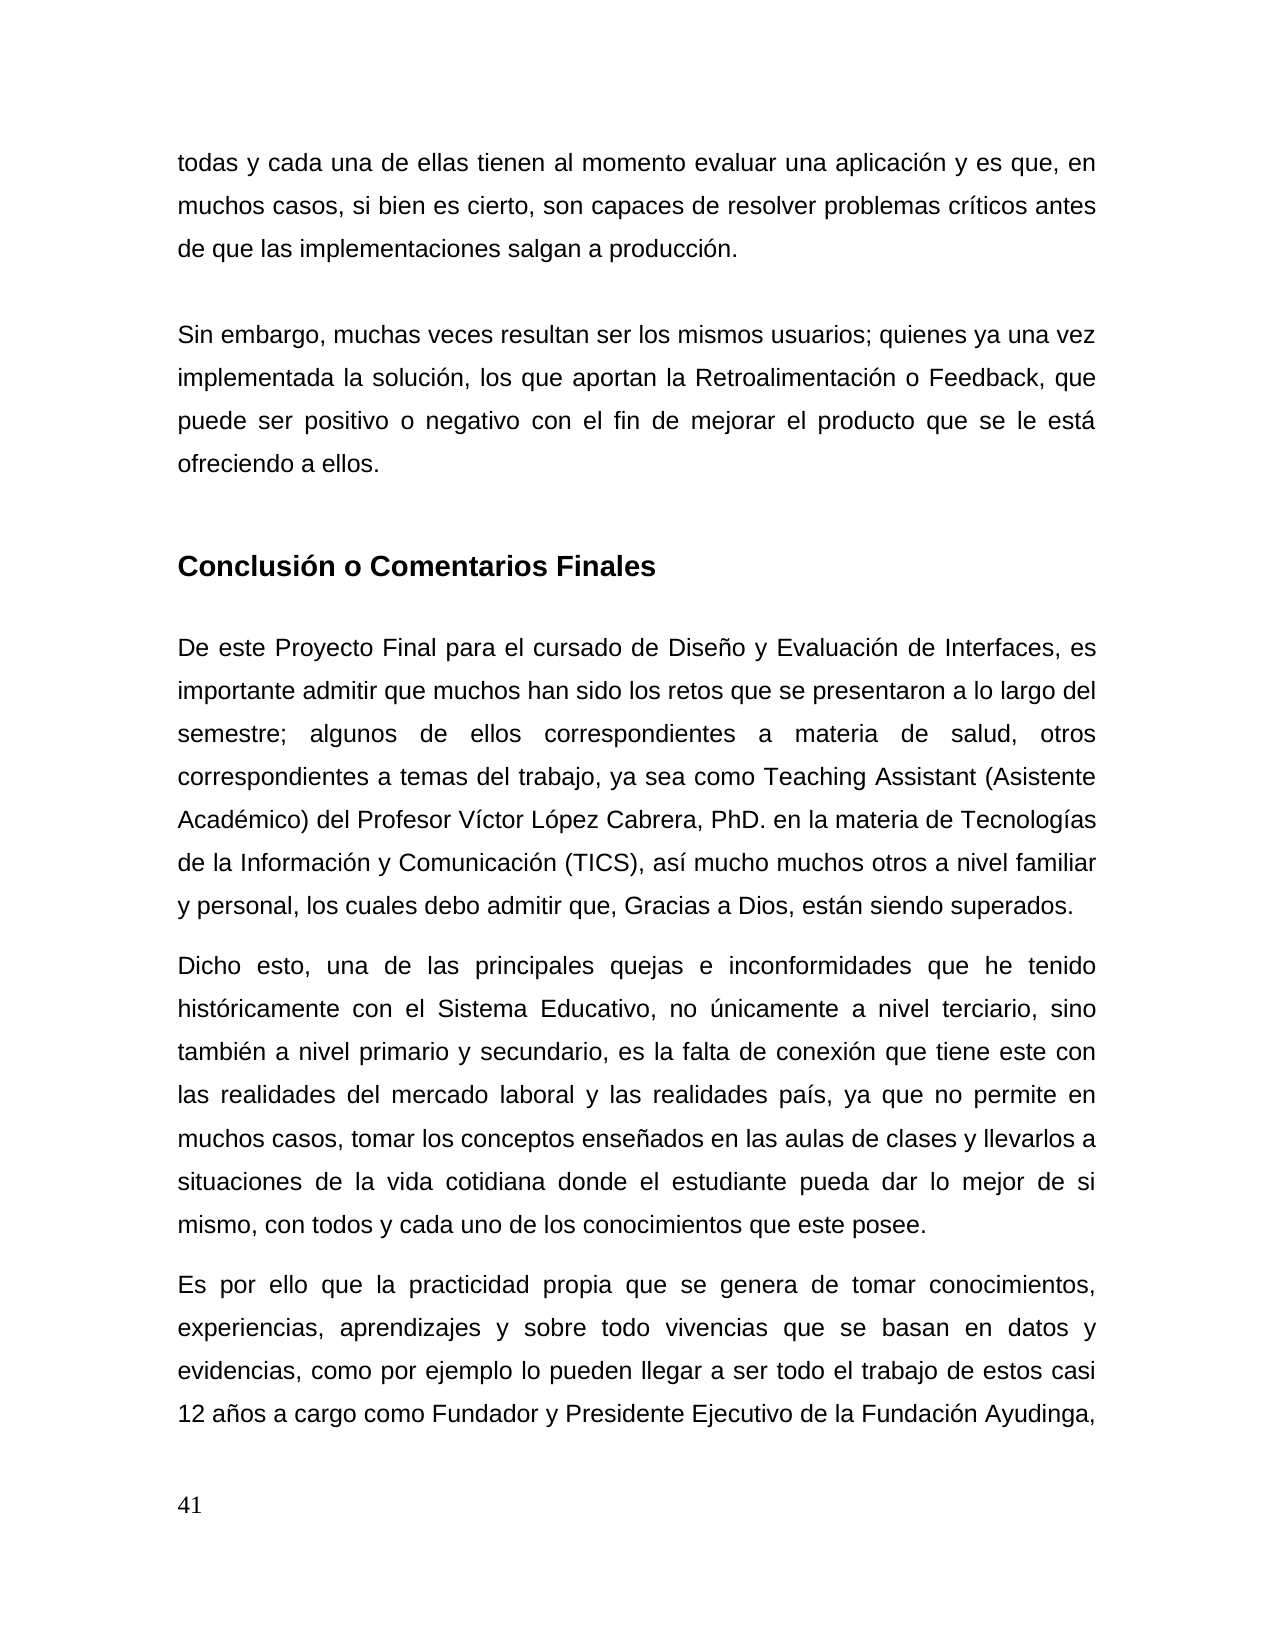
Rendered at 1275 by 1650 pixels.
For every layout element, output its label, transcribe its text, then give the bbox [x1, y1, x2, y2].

text Sin embargo, muchas veces resultan ser los mismos usuarios; quienes ya una vez implementada la solución, los que aportan la Retroalimentación o Feedback, que puede ser positivo o negativo con el fin de mejorar el producto que se le está ofreciendo a ellos. [177, 320, 1098, 478]
text De este Proyecto Final para el cursado de Diseño y Evaluación de Interfaces, es importante admitir que muchos han sido los retos que se presentaron a lo largo del semestre; algunos de ellos correspondientes a materia de salud, otros correspondientes a temas del trabajo, ya sea como Teaching Assistant (Asistente Académico) del Profesor Víctor López Cabrera, PhD. en la materia de Tecnologías de la Información y Comunicación (TICS), así mucho muchos otros a nivel familiar y personal, los cuales debo admitir que, Gracias a Dios, están siendo superados. [177, 632, 1098, 920]
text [177, 1269, 1098, 1428]
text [177, 148, 1098, 263]
text Dicho esto, una de las principales quejas e inconformidades que he tenido históricamente con el Sistema Educativo, no únicamente a nivel terciario, sino también a nivel primario y secundario, es la falta de conexión que tiene este con las realidades del mercado laboral y las realidades país, ya que no permite en muchos casos, tomar los conceptos enseñados en las aulas de clases y llevarlos a situaciones de la vida cotidiana donde el estudiante pueda dar lo mejor de si mismo, con todos y cada uno de los conocimientos que este posee. [177, 951, 1098, 1238]
subtitle Conclusión o Comentarios Finales [177, 549, 1098, 582]
